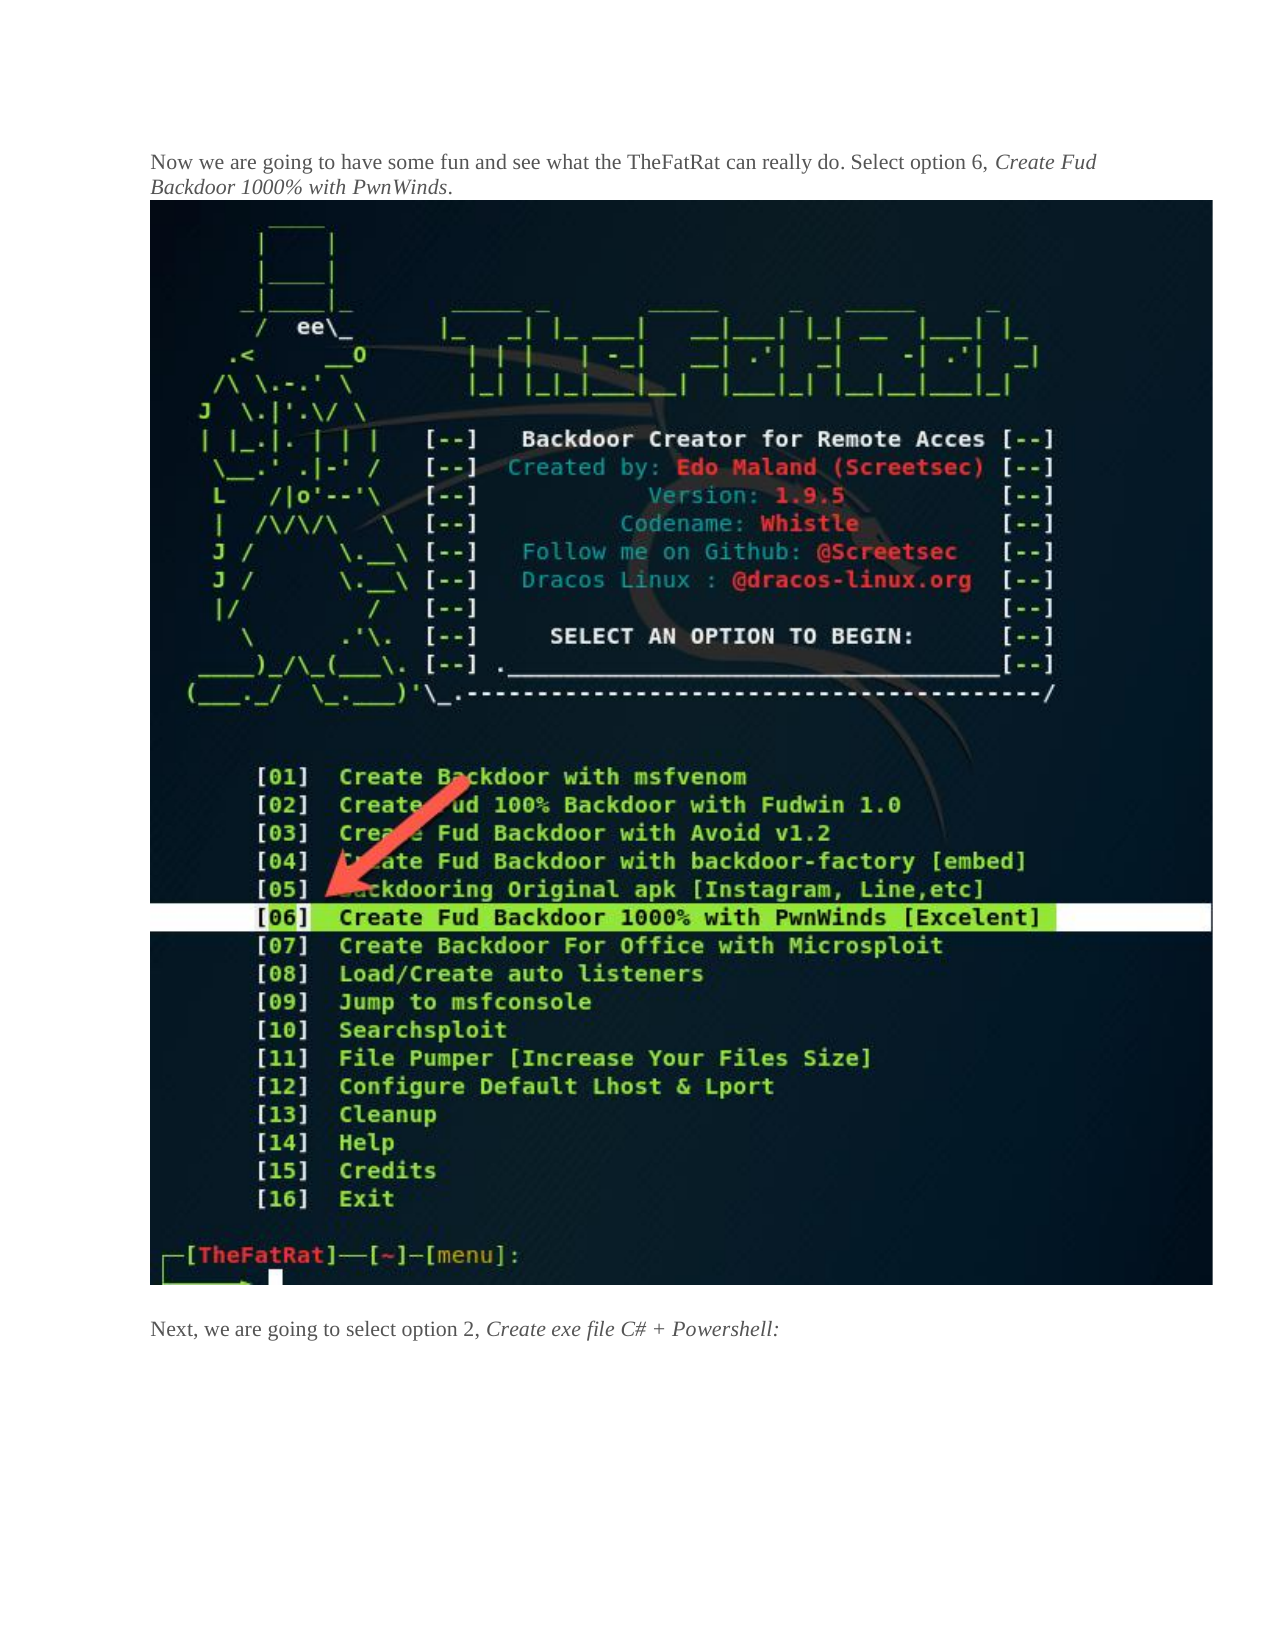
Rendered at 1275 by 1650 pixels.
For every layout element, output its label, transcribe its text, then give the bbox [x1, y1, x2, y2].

text Backdoor 1000% with PwnWinds. [150, 174, 1223, 199]
text Now we are going to have some fun and see what the TheFatRat can really do. Select option 6, Create Fud [150, 149, 1223, 174]
text Next, we are going to select option 2, Create exe file C# + Powershell: [150, 1316, 1223, 1341]
picture [150, 200, 1213, 1285]
